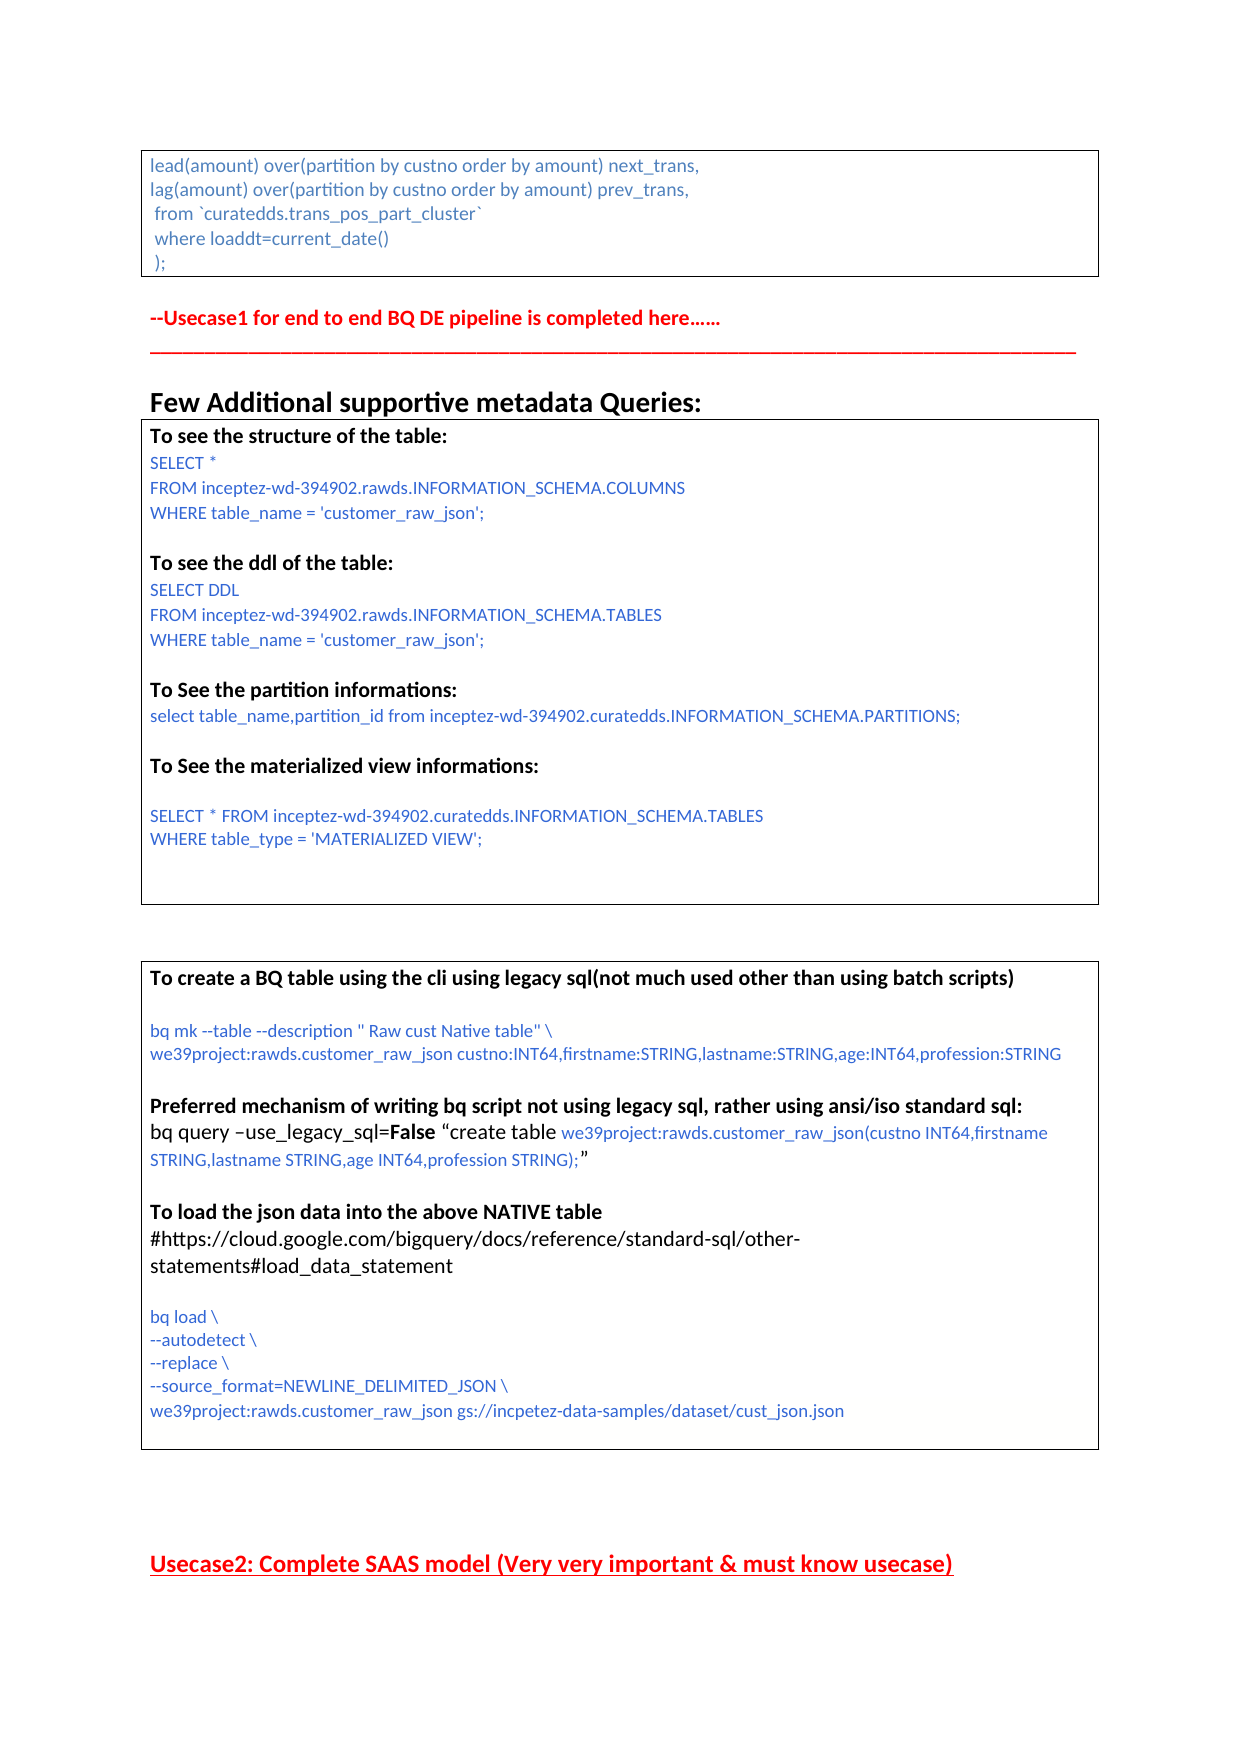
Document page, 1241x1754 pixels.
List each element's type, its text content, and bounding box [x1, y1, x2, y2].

text Few Additional supportive metadata Queries: [150, 384, 1090, 419]
text --source_format=NEWLINE_DELIMITED_JSON \ [150, 1374, 1090, 1397]
text we39project:rawds.customer_raw_json gs://incpetez-data-samples/dataset/cust_json.json [150, 1397, 1090, 1419]
text SELECT * FROM inceptez-wd-394902.curatedds.INFORMATION_SCHEMA.TABLES WHERE table_type = 'MATERIALIZED VIEW'; [150, 804, 1090, 850]
text SELECT * [150, 449, 1090, 474]
text Preferred mechanism of writing bq script not using legacy sql, rather using ansi/iso standard sql: [150, 1092, 1090, 1118]
text _____________________________________________________________________________________ [150, 330, 1090, 357]
text lead(amount) over(partition by custno order by amount) next_trans, [142, 151, 1098, 177]
text --Usecase1 for end to end BQ DE pipeline is completed here…… [150, 304, 1090, 330]
text WHERE table_name = 'customer_raw_json'; [150, 499, 1090, 524]
text To see the structure of the table: [142, 420, 1098, 449]
text To create a BQ table using the cli using legacy sql(not much used other than using batch scripts) [142, 962, 1098, 991]
text bq mk --table --description " Raw cust Native table" \ [150, 1017, 1090, 1042]
text FROM inceptez-wd-394902.rawds.INFORMATION_SCHEMA.COLUMNS [150, 474, 1090, 499]
text To see the ddl of the table: [150, 549, 1090, 576]
text FROM inceptez-wd-394902.rawds.INFORMATION_SCHEMA.TABLES [150, 601, 1090, 626]
text lag(amount) over(partition by custno order by amount) prev_trans, [150, 177, 1090, 201]
text #https://cloud.google.com/bigquery/docs/reference/standard-sql/other-statements#load_data_statement [150, 1225, 1090, 1278]
text Usecase2: Complete SAAS model (Very very important & must know usecase) [150, 1548, 1090, 1579]
text To See the partition informations: [150, 676, 1090, 702]
text bq load \ [150, 1305, 1090, 1328]
text where loaddt=current_date() [150, 226, 1090, 247]
text from `curatedds.trans_pos_part_cluster` [150, 201, 1090, 226]
text To See the materialized view informations: [150, 752, 1090, 779]
text SELECT DDL [150, 576, 1090, 601]
text To load the json data into the above NATIVE table [150, 1198, 1090, 1225]
text we39project:rawds.customer_raw_json custno:INT64,firstname:STRING,lastname:STRING,age:INT64,profession:STRING [150, 1042, 1090, 1065]
text bq query –use_legacy_sql=False “create table we39project:rawds.customer_raw_json(custno INT64,firstname STRING,lastname STRING,age INT64,profession STRING);” [150, 1118, 1090, 1172]
text ); [142, 247, 1098, 276]
text WHERE table_name = 'customer_raw_json'; [150, 626, 1090, 651]
text select table_name,partition_id from inceptez-wd-394902.curatedds.INFORMATION_SCHEMA.PARTITIONS; [150, 702, 1090, 727]
text --autodetect \ --replace \ [150, 1328, 1090, 1374]
